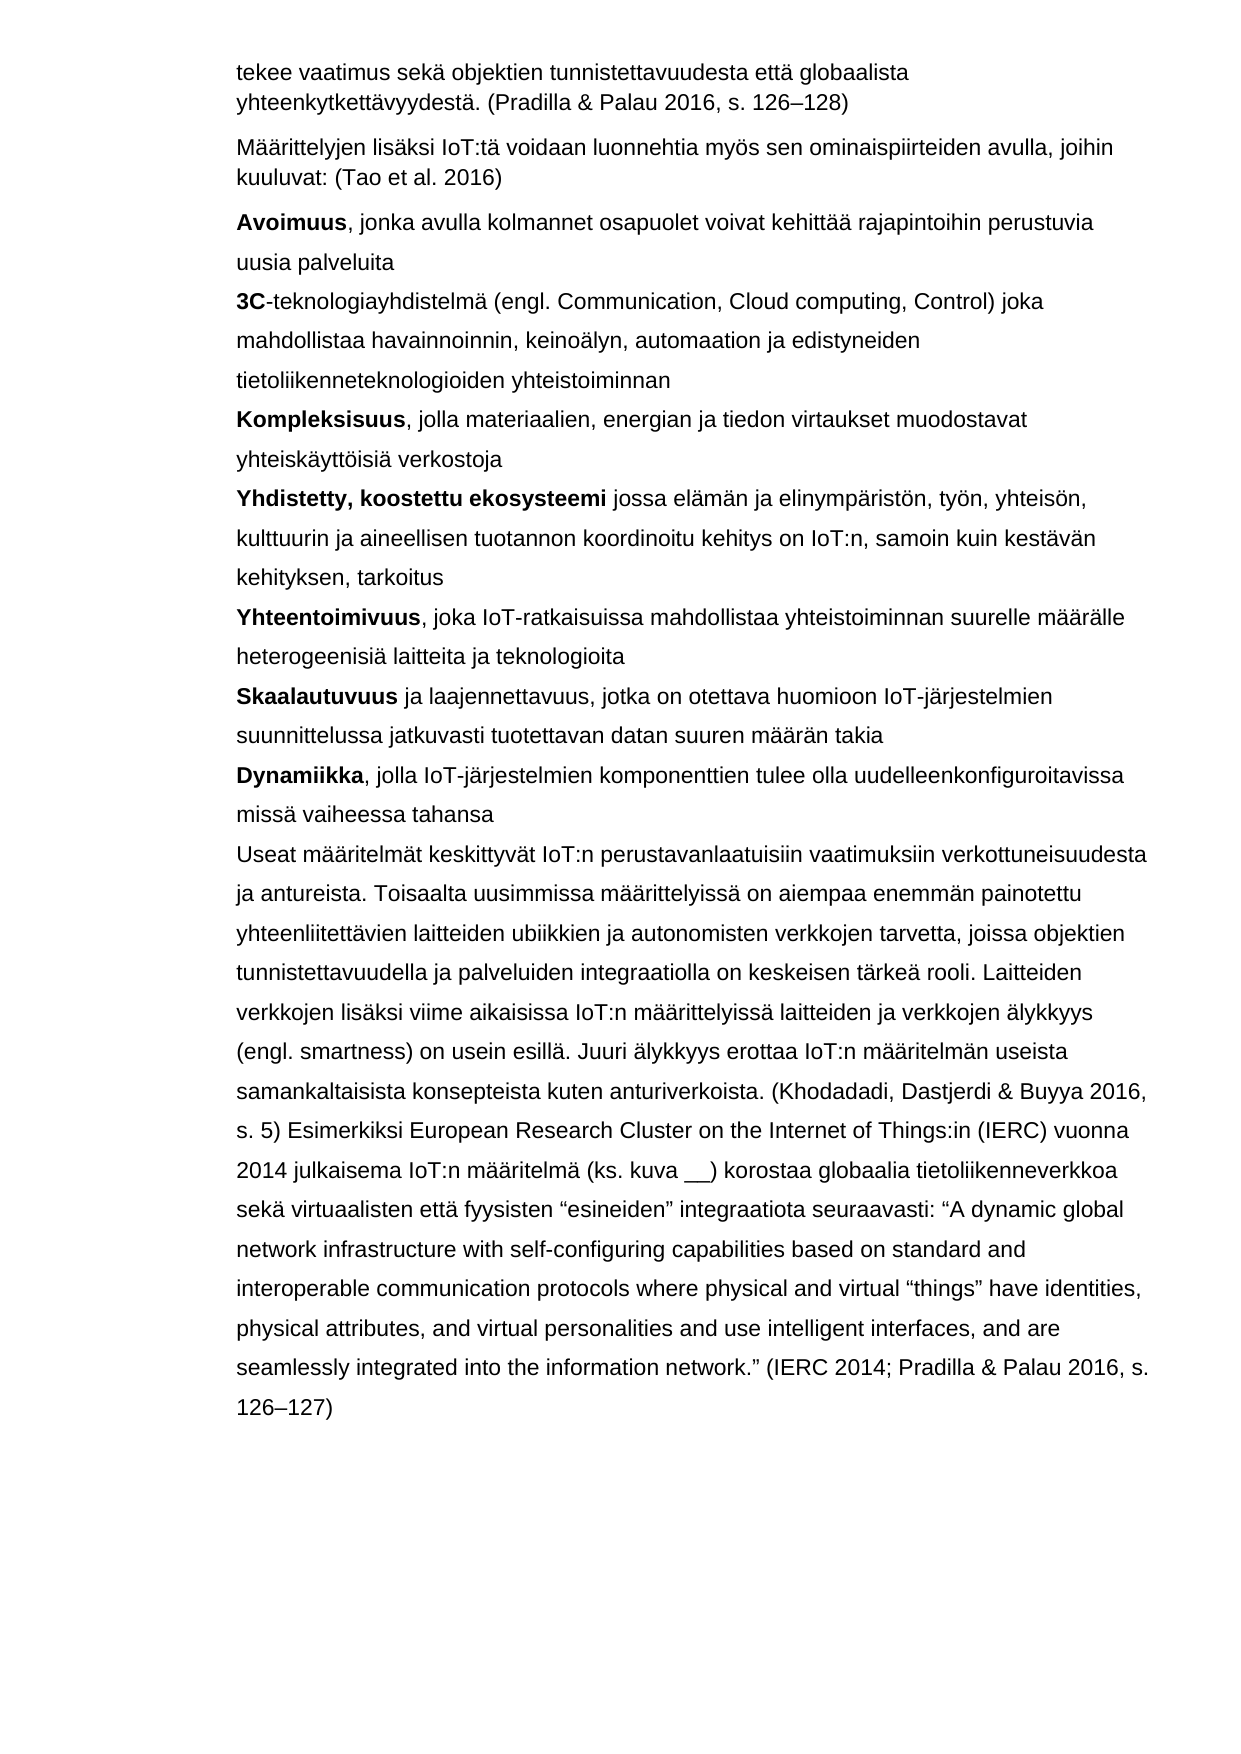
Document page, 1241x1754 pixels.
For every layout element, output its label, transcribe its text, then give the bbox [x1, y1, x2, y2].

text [236, 59, 1152, 116]
text Määrittelyjen lisäksi IoT:tä voidaan luonnehtia myös sen ominaispiirteiden avulla, joihin kuuluvat: (Tao et al. 2016) [236, 134, 1152, 191]
